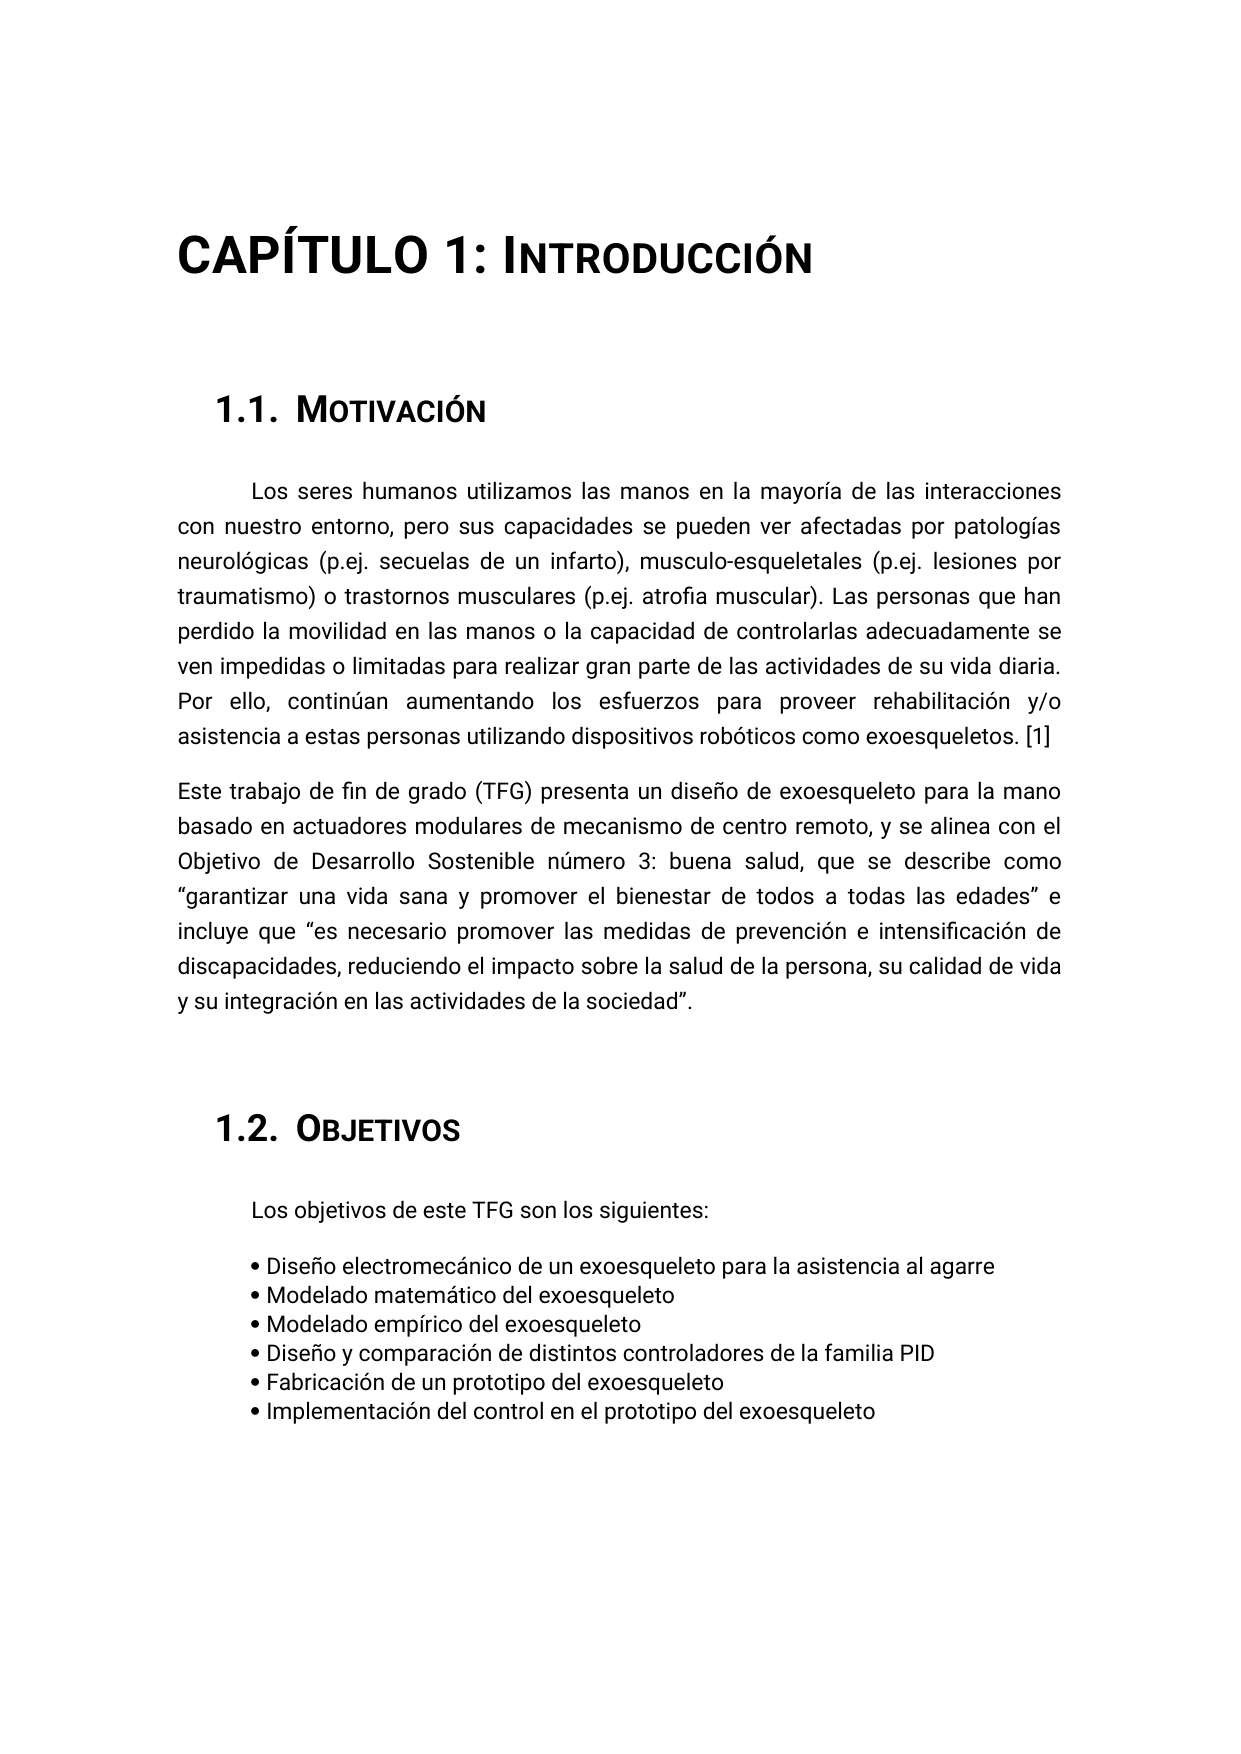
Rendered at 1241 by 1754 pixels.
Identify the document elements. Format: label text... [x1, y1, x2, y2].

list Modelado matemático del exoesqueleto [251, 1282, 1063, 1309]
list Fabricación de un prototipo del exoesqueleto [251, 1369, 1063, 1396]
list Diseño y comparación de distintos controladores de la familia PID [251, 1340, 1063, 1367]
list Modelado empírico del exoesqueleto [251, 1311, 1063, 1338]
text Este trabajo de fin de grado (TFG) presenta un diseño de exoesqueleto para la mano basado en actuadores modulares de mecanismo de centro remoto, y se alinea con el Objetivo de Desarrollo Sostenible número 3: buena salud, que se describe como “garantizar una vida sana y promover el bienestar de todos a todas las edades” e incluye que “es necesario promover las medidas de prevención e intensificación de discapacidades, reduciendo el impacto sobre la salud de la persona, su calidad de vida y su integración en las actividades de la sociedad”. [177, 778, 1063, 1015]
subtitle Objetivos [214, 1106, 1063, 1150]
text Los seres humanos utilizamos las manos en la mayoría de las interacciones con nuestro entorno, pero sus capacidades se pueden ver afectadas por patologías neurológicas (p.ej. secuelas de un infarto), musculo-esqueletales (p.ej. lesiones por traumatismo) o trastornos musculares (p.ej. atrofia muscular). Las personas que han perdido la movilidad en las manos o la capacidad de controlarlas adecuadamente se ven impedidas o limitadas para realizar gran parte de las actividades de su vida diaria. Por ello, continúan aumentando los esfuerzos para proveer rehabilitación y/o asistencia a estas personas utilizando dispositivos robóticos como exoesqueletos. [1] [177, 478, 1063, 750]
list Diseño electromecánico de un exoesqueleto para la asistencia al agarre [251, 1253, 1063, 1280]
subtitle Introducción [177, 225, 1063, 286]
subtitle Motivación [214, 387, 1063, 431]
text Los objetivos de este TFG son los siguientes: [177, 1197, 1063, 1224]
list Implementación del control en el prototipo del exoesqueleto [251, 1398, 1063, 1425]
